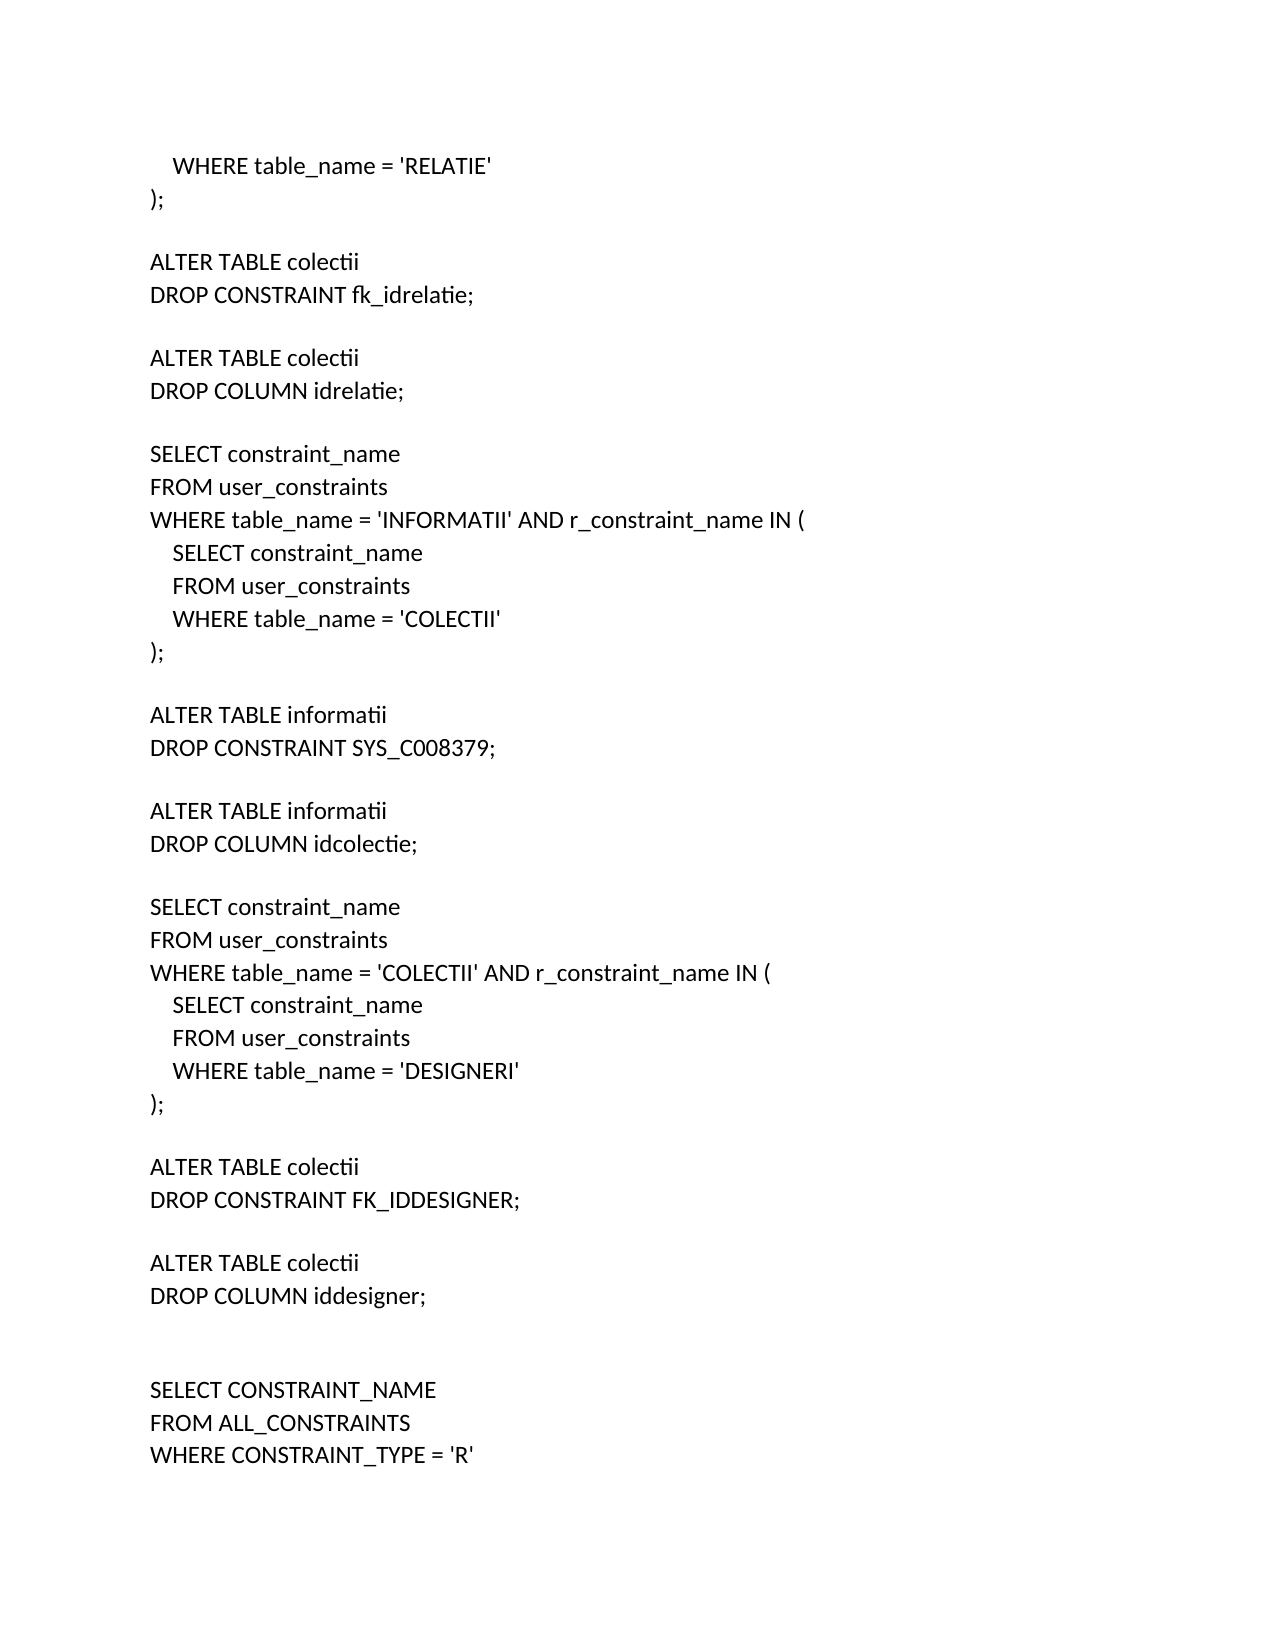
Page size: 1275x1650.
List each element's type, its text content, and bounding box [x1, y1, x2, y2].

text WHERE table_name = 'COLECTII' AND r_constraint_name IN ( [150, 957, 1125, 987]
text WHERE table_name = 'RELATIE' [150, 150, 1125, 181]
text WHERE table_name = 'INFORMATII' AND r_constraint_name IN ( [150, 504, 1125, 534]
text WHERE table_name = 'DESIGNERI' [150, 1055, 1125, 1086]
text ALTER TABLE informatii [150, 699, 1125, 729]
text DROP CONSTRAINT FK_IDDESIGNER; [150, 1184, 1125, 1215]
text DROP COLUMN iddesigner; [150, 1280, 1125, 1311]
text SELECT constraint_name [150, 537, 1125, 567]
text SELECT constraint_name [150, 891, 1125, 921]
text SELECT CONSTRAINT_NAME [150, 1374, 1125, 1404]
text DROP COLUMN idrelatie; [150, 375, 1125, 406]
text DROP CONSTRAINT SYS_C008379; [150, 732, 1125, 762]
text ALTER TABLE informatii [150, 795, 1125, 825]
text ); [150, 183, 1125, 213]
text SELECT constraint_name [150, 438, 1125, 469]
text DROP COLUMN idcolectie; [150, 828, 1125, 858]
text ALTER TABLE colectii [150, 1247, 1125, 1278]
text FROM user_constraints [150, 471, 1125, 502]
text ALTER TABLE colectii [150, 342, 1125, 373]
text ALTER TABLE colectii [150, 1151, 1125, 1182]
text ALTER TABLE colectii [150, 246, 1125, 277]
text WHERE table_name = 'COLECTII' [150, 603, 1125, 633]
text FROM ALL_CONSTRAINTS [150, 1407, 1125, 1437]
text WHERE CONSTRAINT_TYPE = 'R' [150, 1439, 1125, 1470]
text ); [150, 636, 1125, 666]
text ); [150, 1088, 1125, 1119]
text FROM user_constraints [150, 570, 1125, 600]
text FROM user_constraints [150, 924, 1125, 954]
text DROP CONSTRAINT fk_idrelatie; [150, 279, 1125, 309]
text SELECT constraint_name [150, 989, 1125, 1020]
text FROM user_constraints [150, 1022, 1125, 1053]
